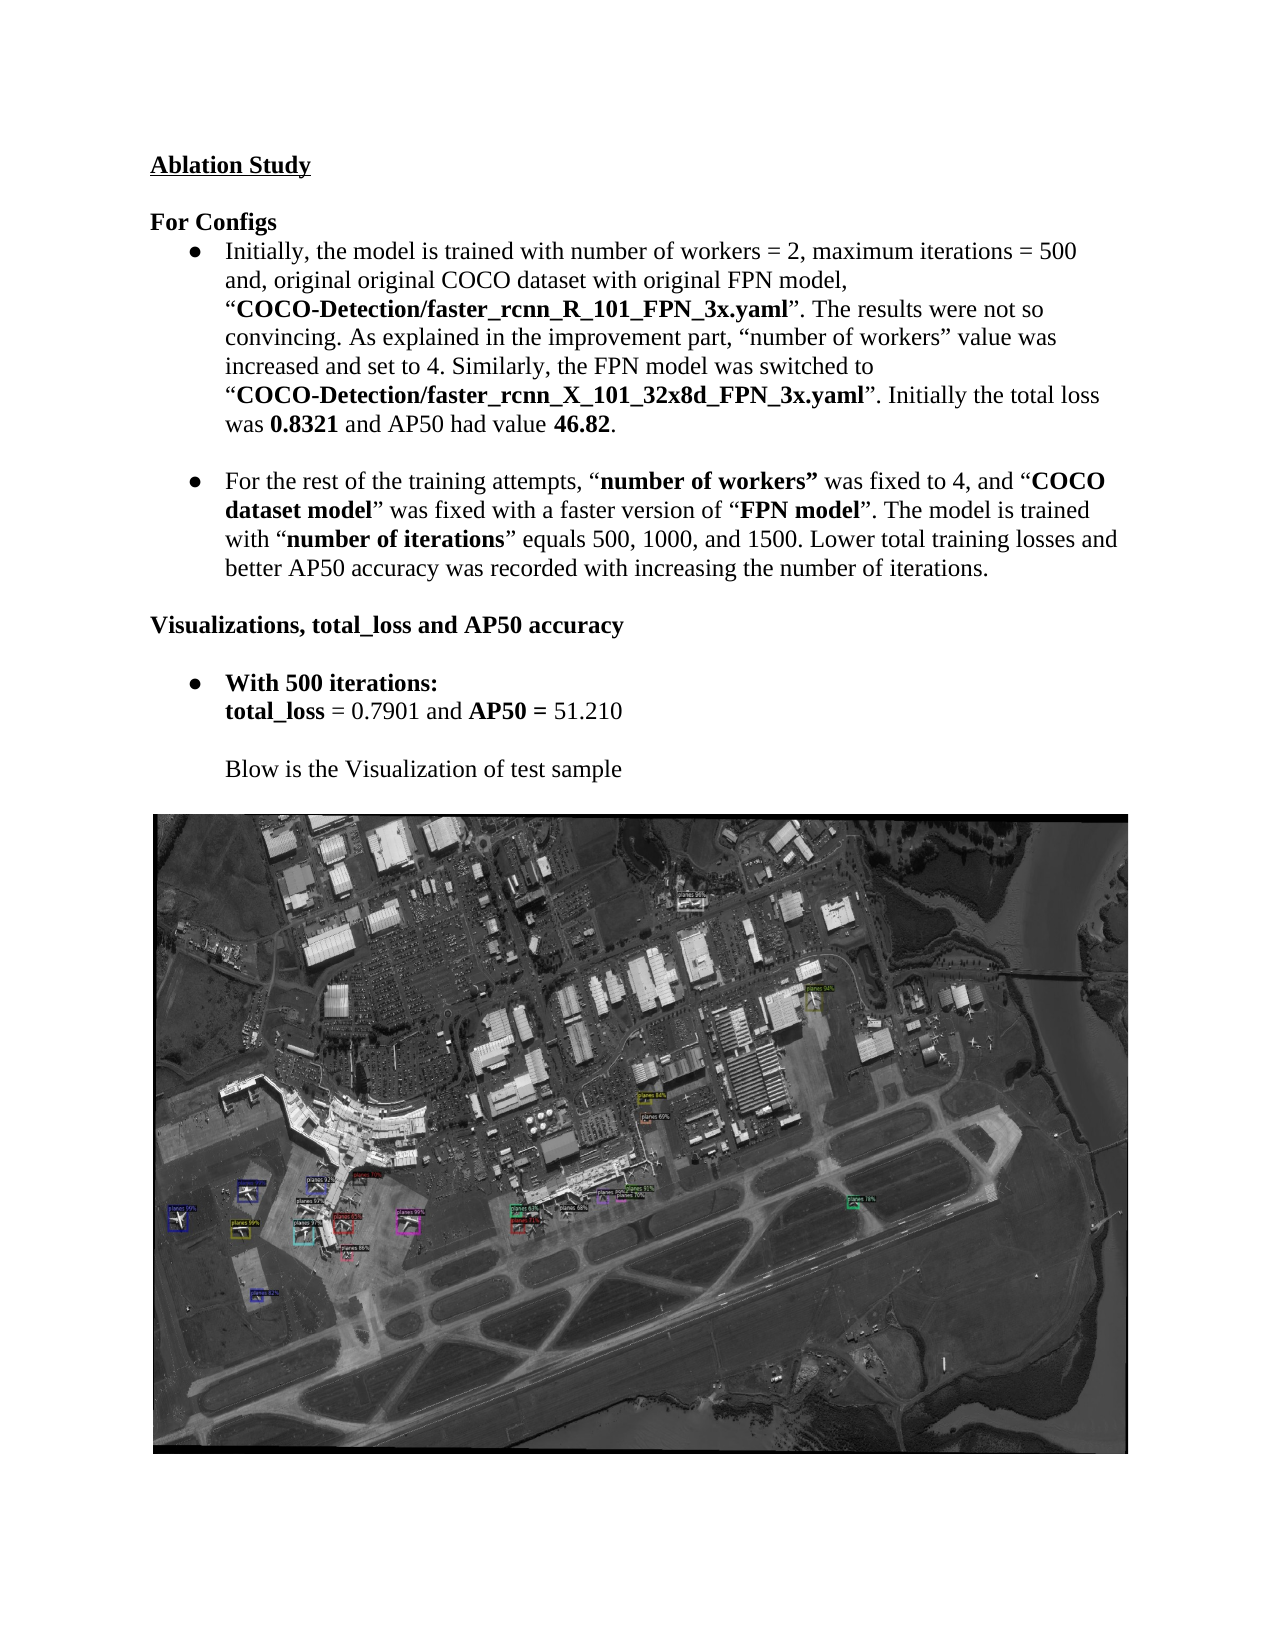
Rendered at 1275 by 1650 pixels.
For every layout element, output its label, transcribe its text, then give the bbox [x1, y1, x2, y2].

text “COCO-Detection/faster_rcnn_R_101_FPN_3x.yaml”. The results were not so convincing. As explained in the improvement part, “number of workers” value was increased and set to 4. Similarly, the FPN model was switched to [225, 294, 1062, 380]
text Visualizations, total_loss and AP50 accuracy [150, 610, 1188, 639]
text ● Initially, the model is trained with number of workers = 2, maximum iterations = 500 and, original original COCO dataset with original FPN model, [187, 236, 1082, 294]
text Ablation Study [150, 150, 1188, 179]
picture [153, 814, 1129, 1454]
text Blow is the Visualization of test sample [225, 754, 1188, 783]
text ● With 500 iterations: [187, 668, 1188, 696]
text total_loss = 0.7901 and AP50 = 51.210 [225, 696, 1188, 725]
text “COCO-Detection/faster_rcnn_X_101_32x8d_FPN_3x.yaml”. Initially the total loss was 0.8321 and AP50 had value 46.82. [225, 380, 1107, 437]
text ● For the rest of the training attempts, “number of workers” was fixed to 4, and “COCO dataset model” was fixed with a faster version of “FPN model”. The model is trained with “number of iterations” equals 500, 1000, and 1500. Lower total training losses and better AP50 accuracy was recorded with increasing the number of iterations. [187, 466, 1125, 581]
text For Configs [150, 207, 1188, 236]
